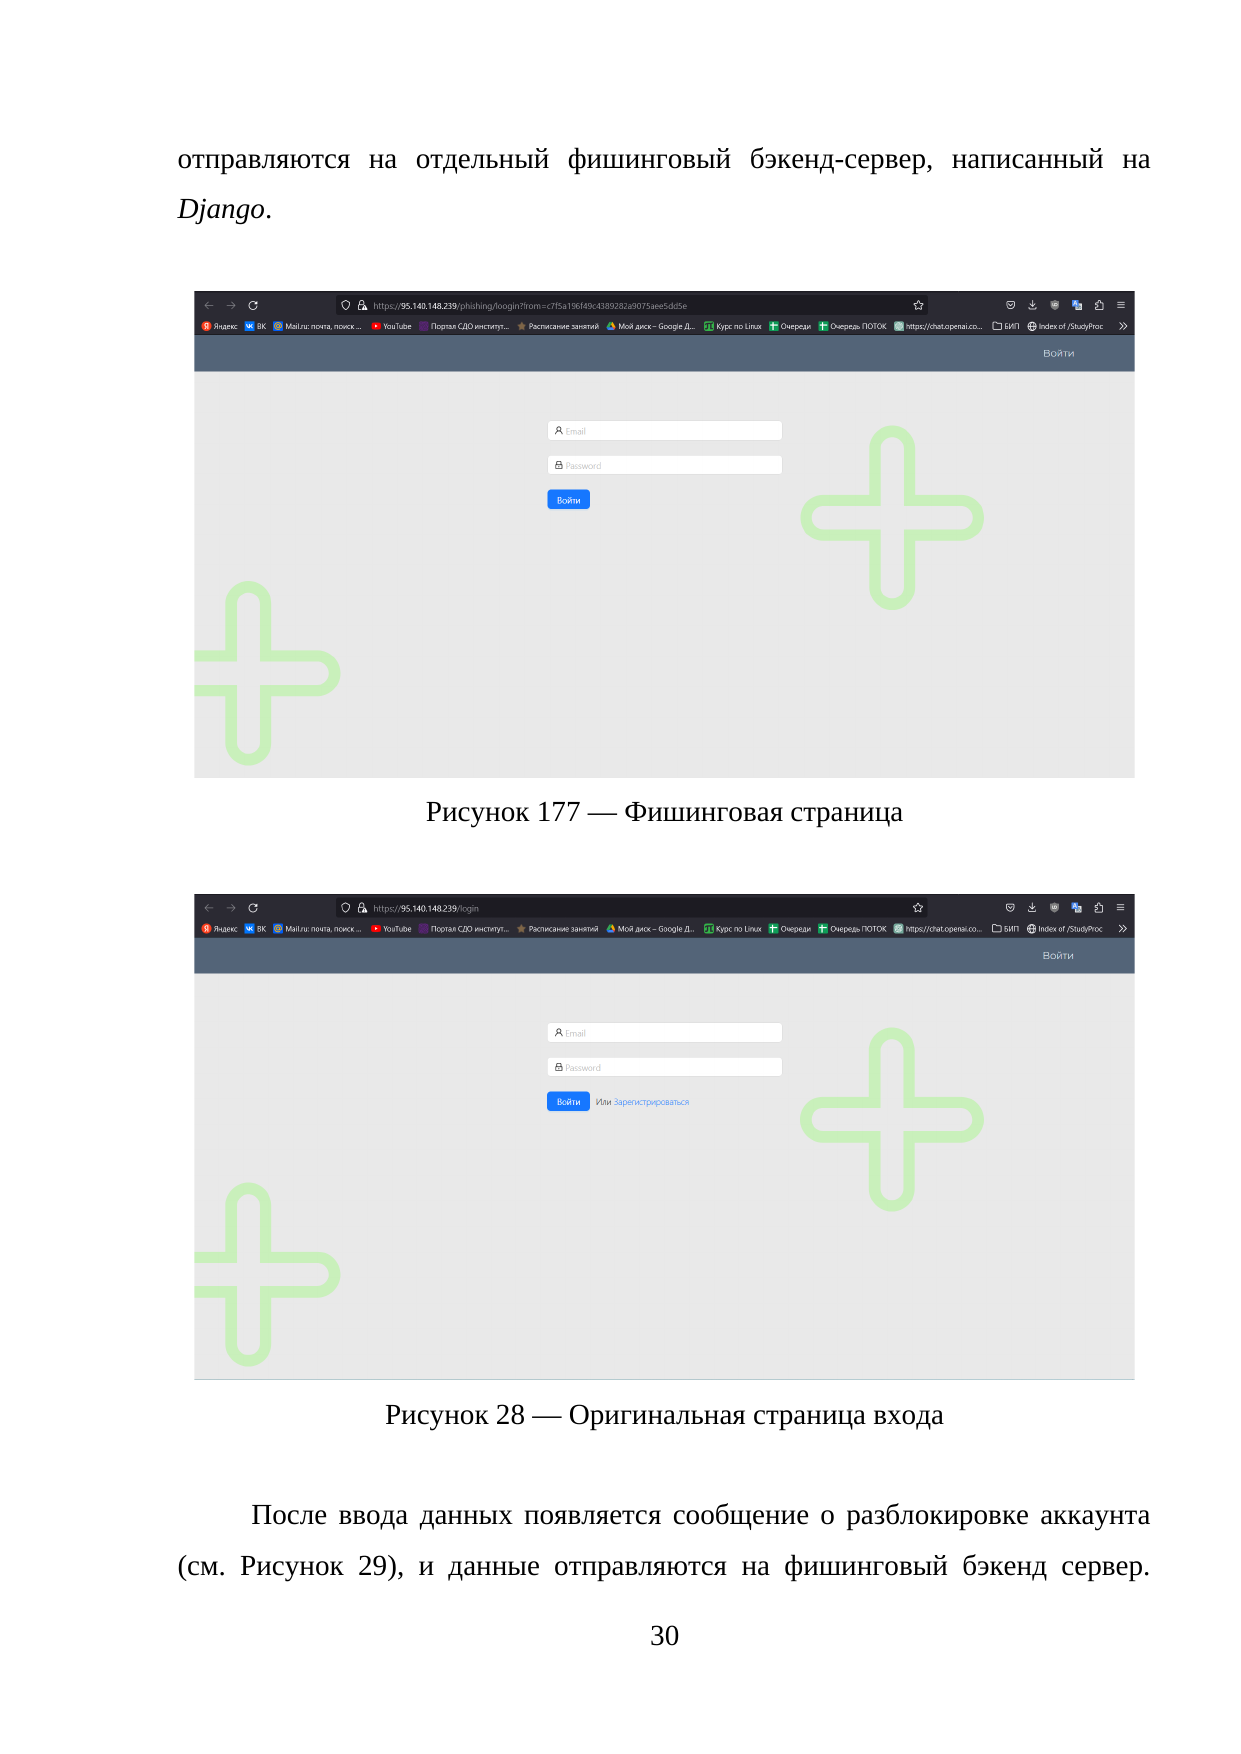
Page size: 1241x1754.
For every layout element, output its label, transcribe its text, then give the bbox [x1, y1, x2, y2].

text Рисунок 28 — Оригинальная страница входа [177, 1397, 1152, 1430]
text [177, 141, 1152, 225]
picture [194, 291, 1135, 778]
picture [194, 894, 1135, 1380]
text Рисунок 177 — Фишинговая страница [177, 794, 1152, 827]
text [177, 1497, 1152, 1581]
